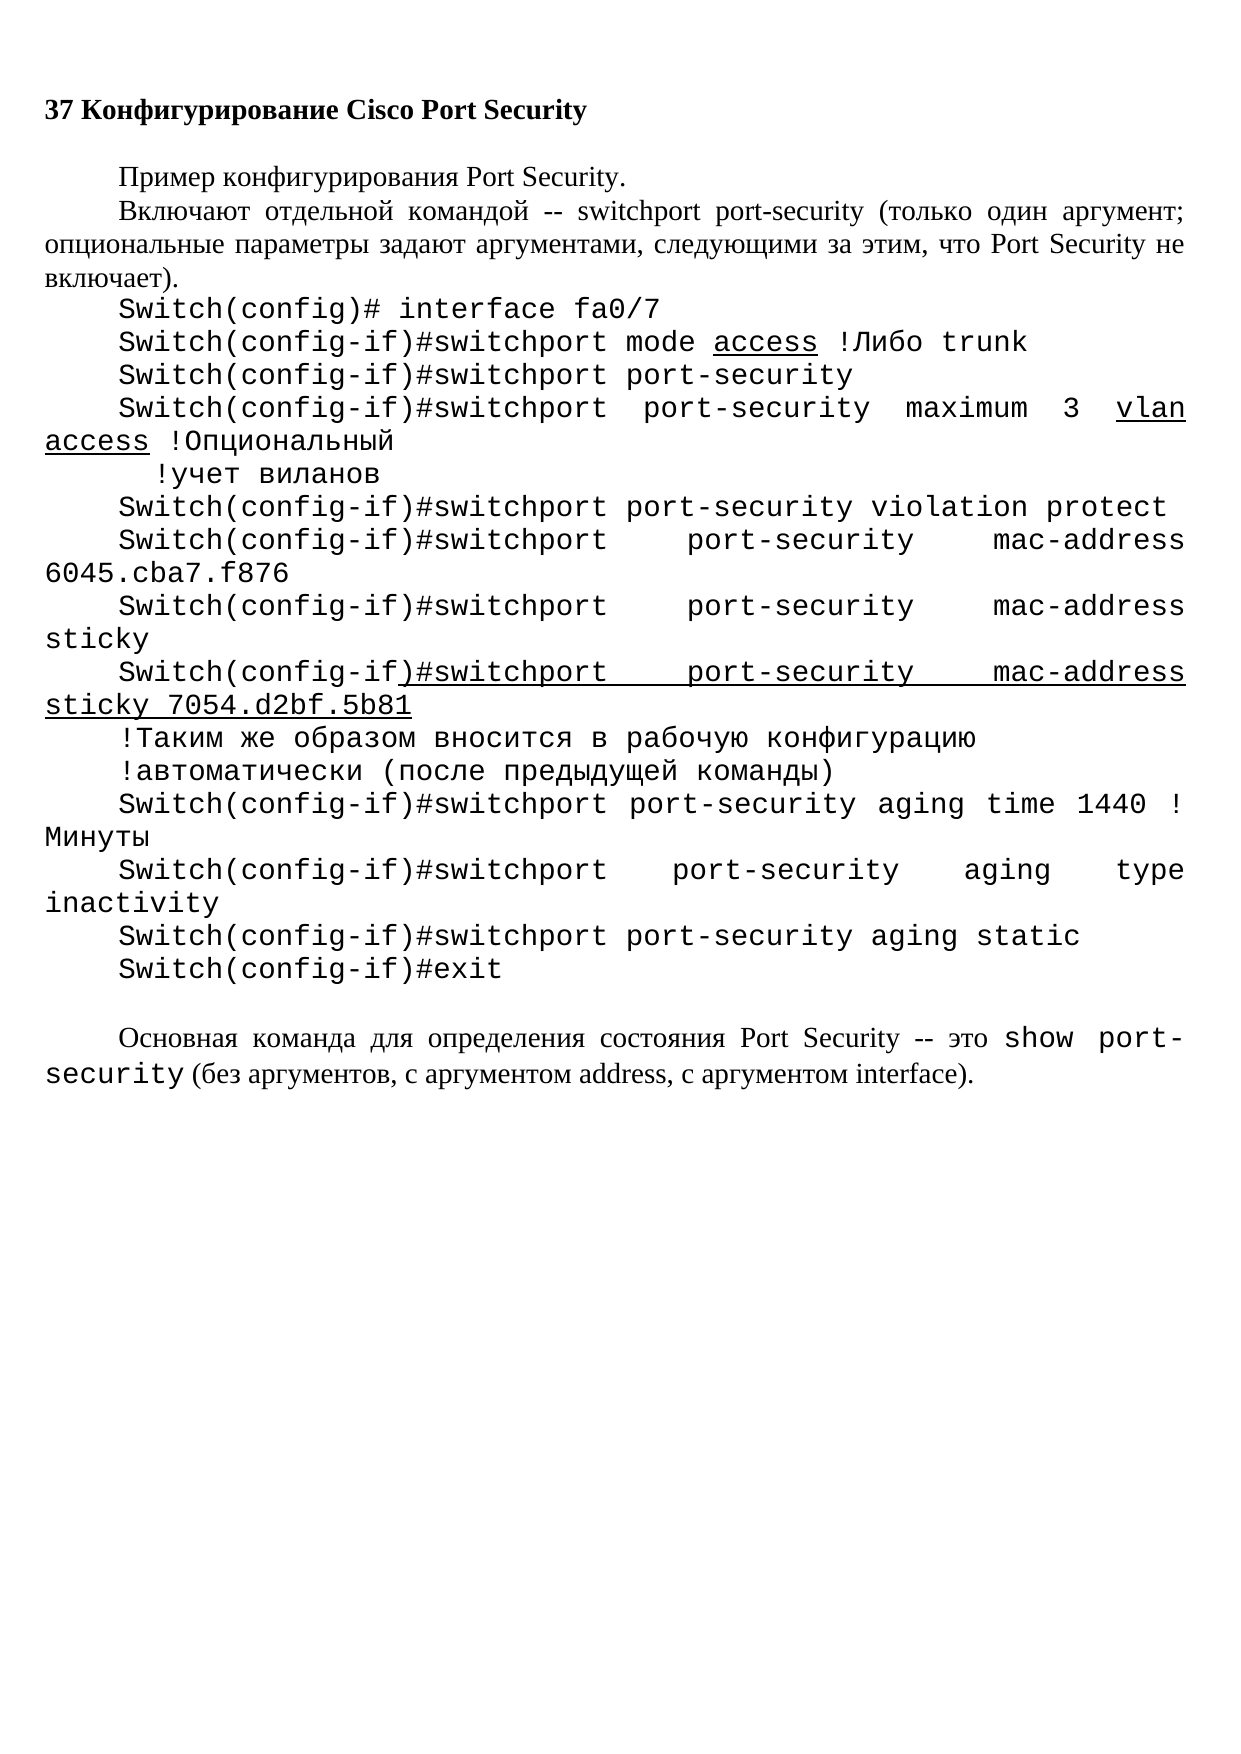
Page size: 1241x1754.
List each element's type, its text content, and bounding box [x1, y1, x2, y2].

text Switch(config-if)#switchport port-security aging static [44, 921, 1185, 954]
text !Таким же образом вносится в рабочую конфигурацию [44, 723, 1185, 756]
text Switch(config-if)#switchport port-security [44, 360, 1185, 393]
text Switch(config-if)#switchport port-security maximum 3 vlan access !Опциональный [44, 393, 1185, 459]
text Switch(config-if)#switchport port-security violation protect [44, 492, 1185, 525]
text Switch(config)# interface fa0/7 [44, 294, 1185, 327]
subtitle 37 Конфигурирование Cisco Port Security [44, 92, 1185, 126]
text Switch(config-if)#switchport port-security mac-address sticky 7054.d2bf.5b81 [44, 657, 1185, 723]
text Switch(config-if)#switchport mode access !Либо trunk [44, 327, 1185, 360]
text Пример конфигурирования Port Security. [44, 159, 1185, 193]
text Switch(config-if)#switchport port-security mac-address 6045.cba7.f876 [44, 525, 1185, 591]
text Включают отдельной командой -- switchport port-security (только один аргумент; опциональные параметры задают аргументами, следующими за этим, что Port Security не включает). [44, 193, 1185, 294]
text Основная команда для определения состояния Port Security -- это show port-security (без аргументов, с аргументом address, с аргументом interface). [44, 1020, 1185, 1092]
text !автоматически (после предыдущей команды) [44, 756, 1185, 789]
text !учет виланов [44, 459, 1185, 492]
text Switch(config-if)#switchport port-security aging type inactivity [44, 855, 1185, 921]
text Switch(config-if)#exit [44, 954, 1185, 987]
text Switch(config-if)#switchport port-security mac-address sticky [44, 591, 1185, 657]
text Switch(config-if)#switchport port-security aging time 1440 !Минуты [44, 789, 1185, 855]
